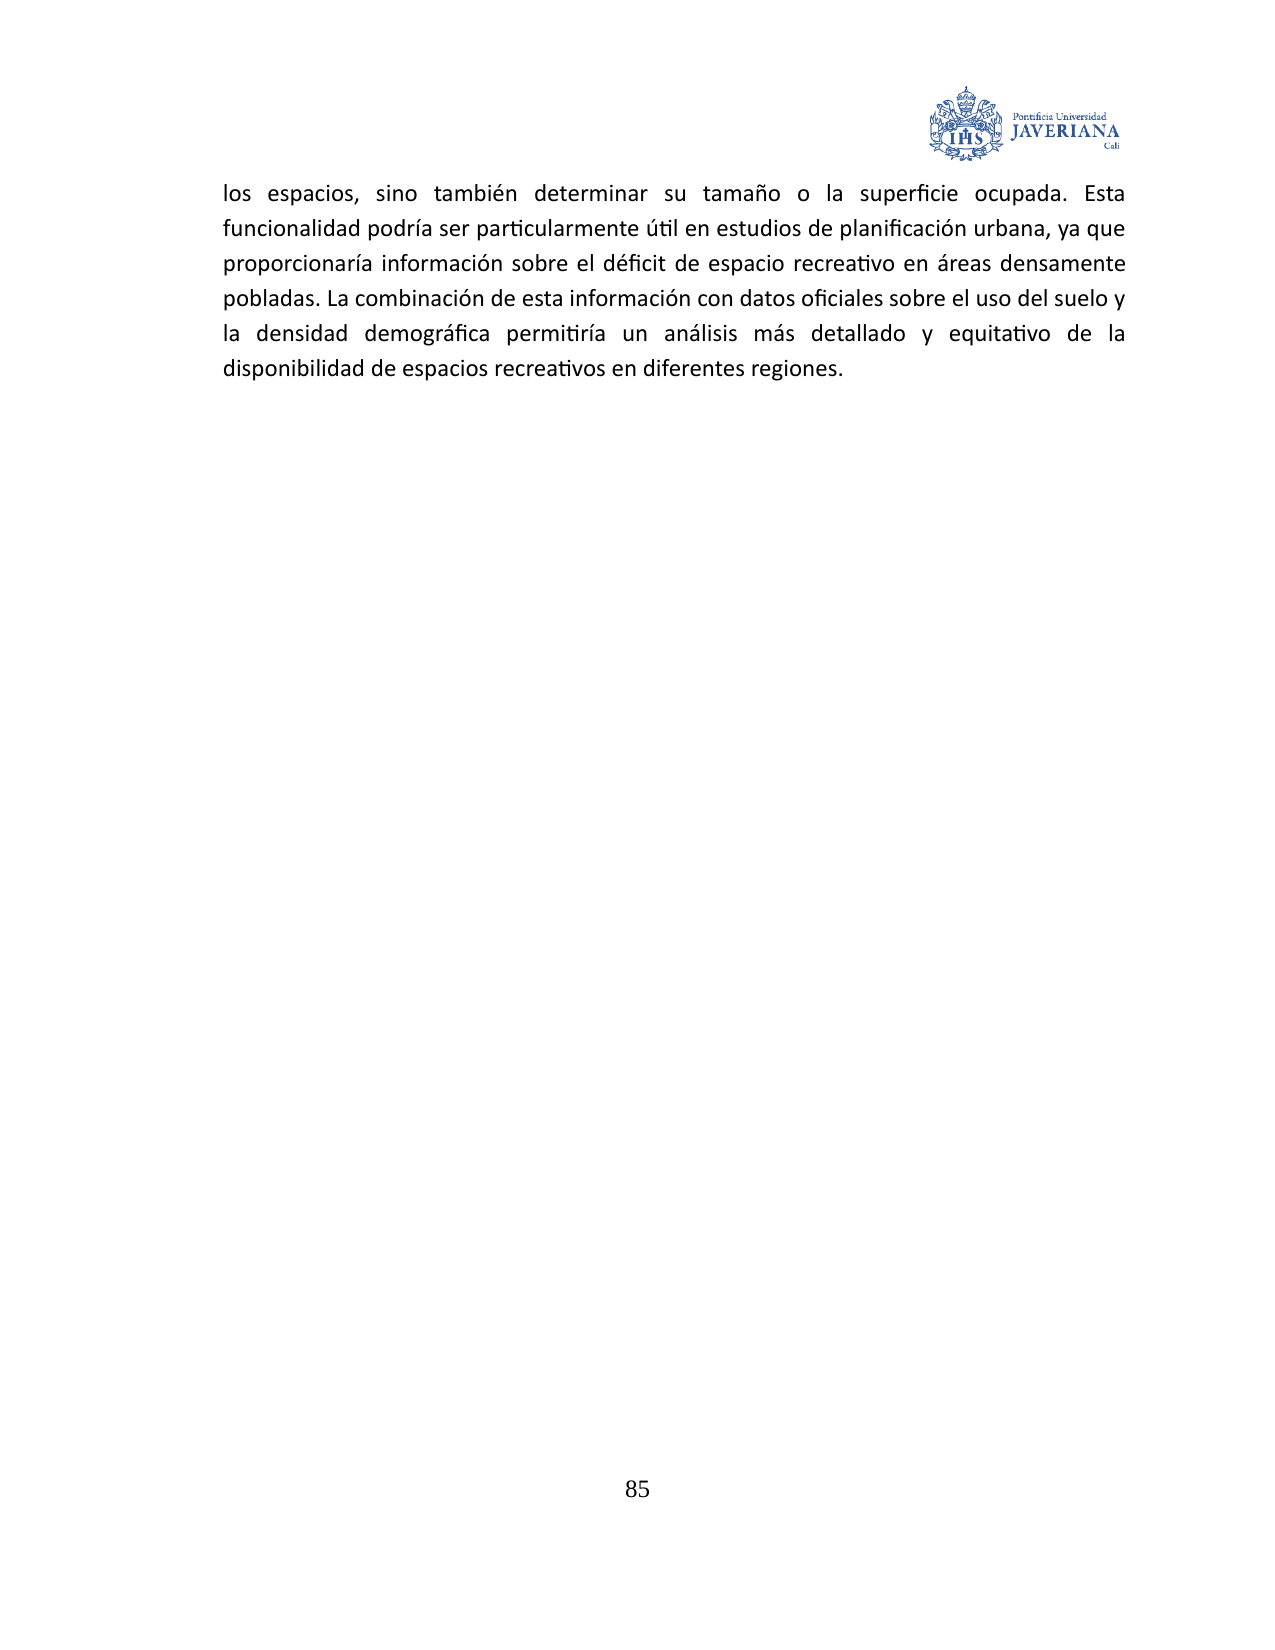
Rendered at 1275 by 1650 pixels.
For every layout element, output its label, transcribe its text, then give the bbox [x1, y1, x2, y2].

picture [920, 75, 1128, 172]
